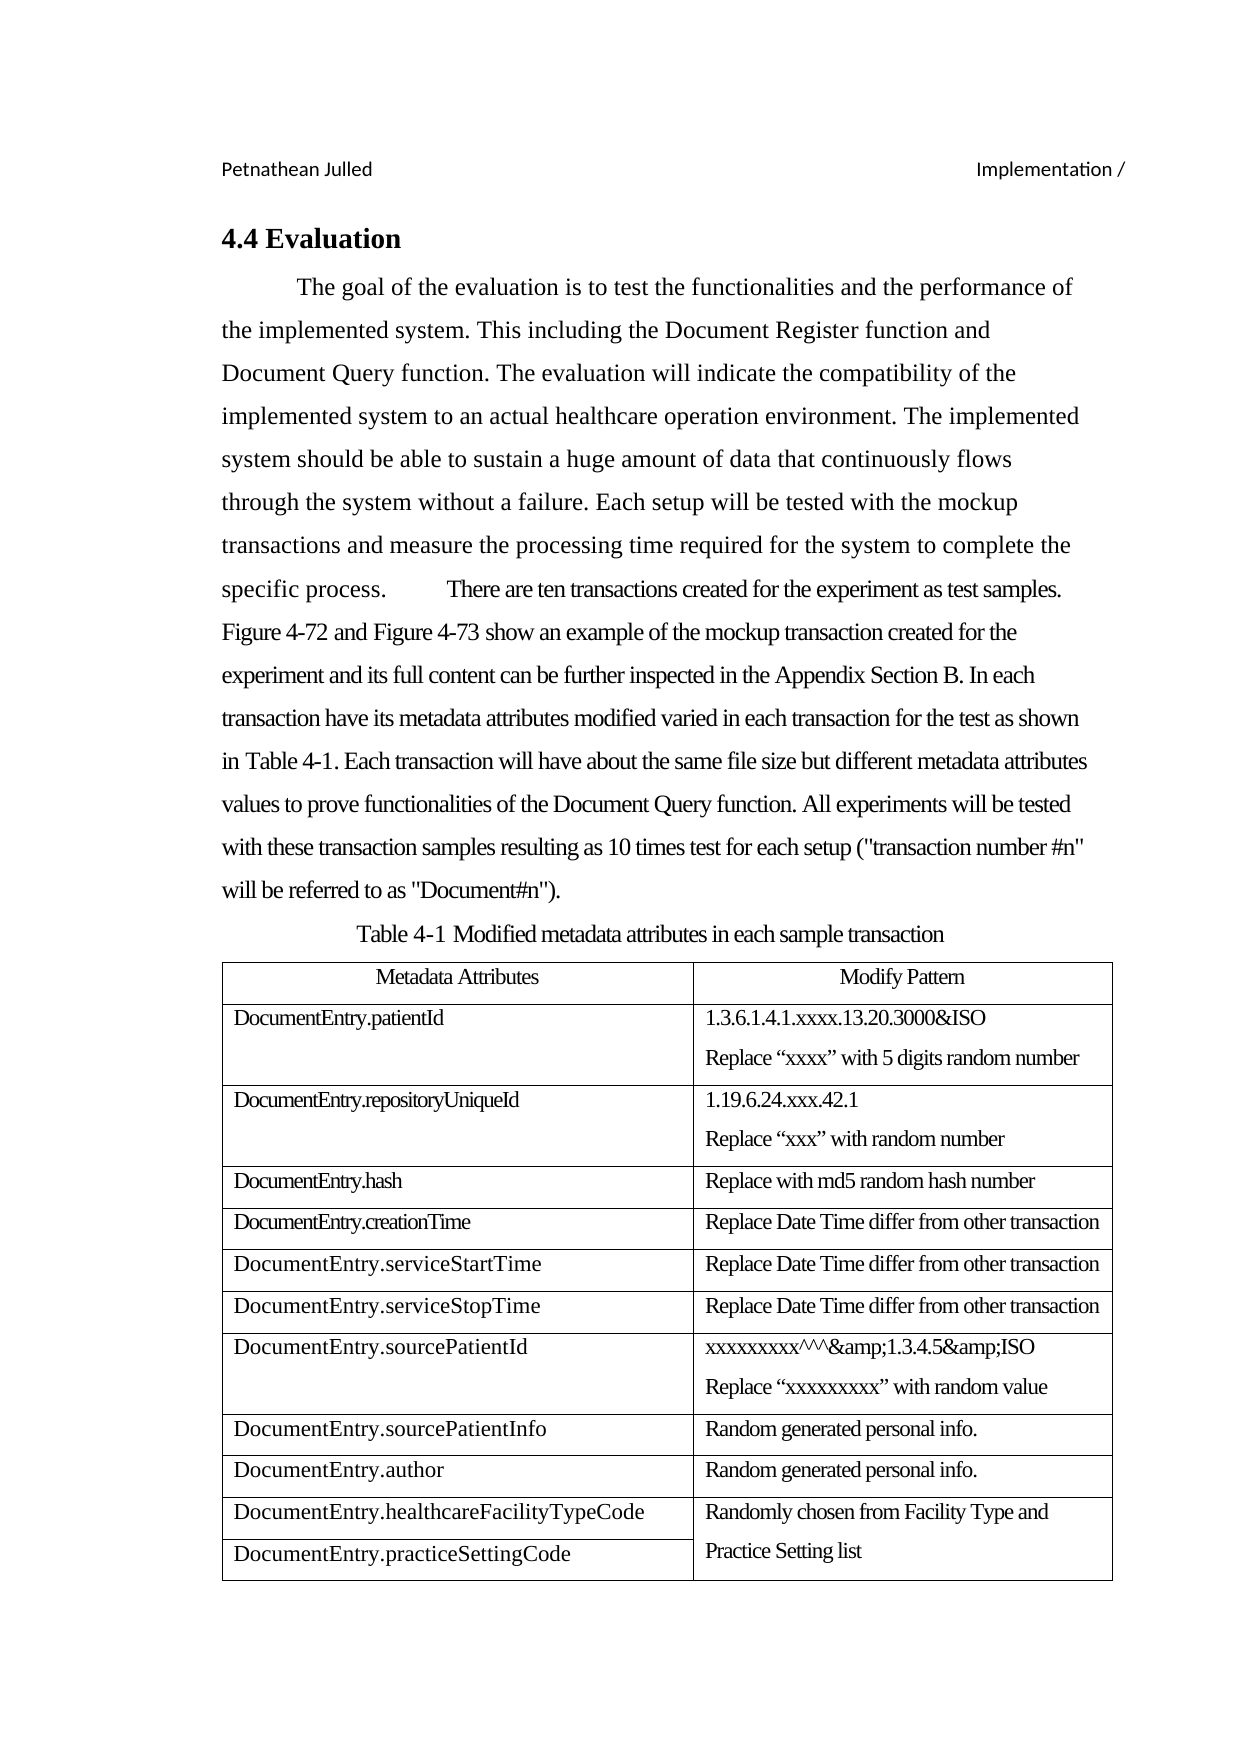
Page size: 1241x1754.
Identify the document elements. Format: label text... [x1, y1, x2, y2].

table_cell Replace Date Time differ from other transaction [694, 1292, 1112, 1332]
table_cell DocumentEntry.serviceStopTime [223, 1292, 693, 1332]
table_cell 1.19.6.24.xxx.42.1 Replace “xxx” with random number [694, 1086, 1112, 1166]
table_cell 1.3.6.1.4.1.xxxx.13.20.3000&ISO Replace “xxxx” with 5 digits random number [694, 1005, 1112, 1084]
table_header Metadata Attributes [223, 963, 693, 1003]
table_cell Replace Date Time differ from other transaction [694, 1209, 1112, 1249]
text Table 4-1 Modified metadata attributes in each sample transaction [209, 919, 1092, 947]
table_cell DocumentEntry.sourcePatientId [223, 1334, 693, 1413]
table_cell Replace Date Time differ from other transaction [694, 1250, 1112, 1291]
table_cell DocumentEntry.serviceStartTime [223, 1250, 693, 1291]
table_cell DocumentEntry.author [223, 1456, 693, 1497]
table_cell DocumentEntry.patientId [223, 1005, 693, 1084]
table_cell DocumentEntry.practiceSettingCode [223, 1540, 693, 1580]
table_cell Replace with md5 random hash number [694, 1167, 1112, 1207]
table_cell Random generated personal info. [694, 1415, 1112, 1455]
table_cell DocumentEntry.hash [223, 1167, 693, 1207]
table_cell DocumentEntry.sourcePatientInfo [223, 1415, 693, 1455]
table_cell xxxxxxxxx^^^&amp;1.3.4.5&amp;ISO Replace “xxxxxxxxx” with random value [694, 1334, 1112, 1413]
table_cell DocumentEntry.creationTime [223, 1209, 693, 1249]
table_cell Randomly chosen from Facility Type and Practice Setting list [694, 1498, 1112, 1580]
table_cell Random generated personal info. [694, 1456, 1112, 1497]
table_header Modify Pattern [694, 963, 1112, 1003]
subtitle 4.4 Evaluation [221, 221, 1092, 255]
table_cell DocumentEntry.healthcareFacilityTypeCode [223, 1498, 693, 1538]
table_cell DocumentEntry.repositoryUniqueId [223, 1086, 693, 1166]
